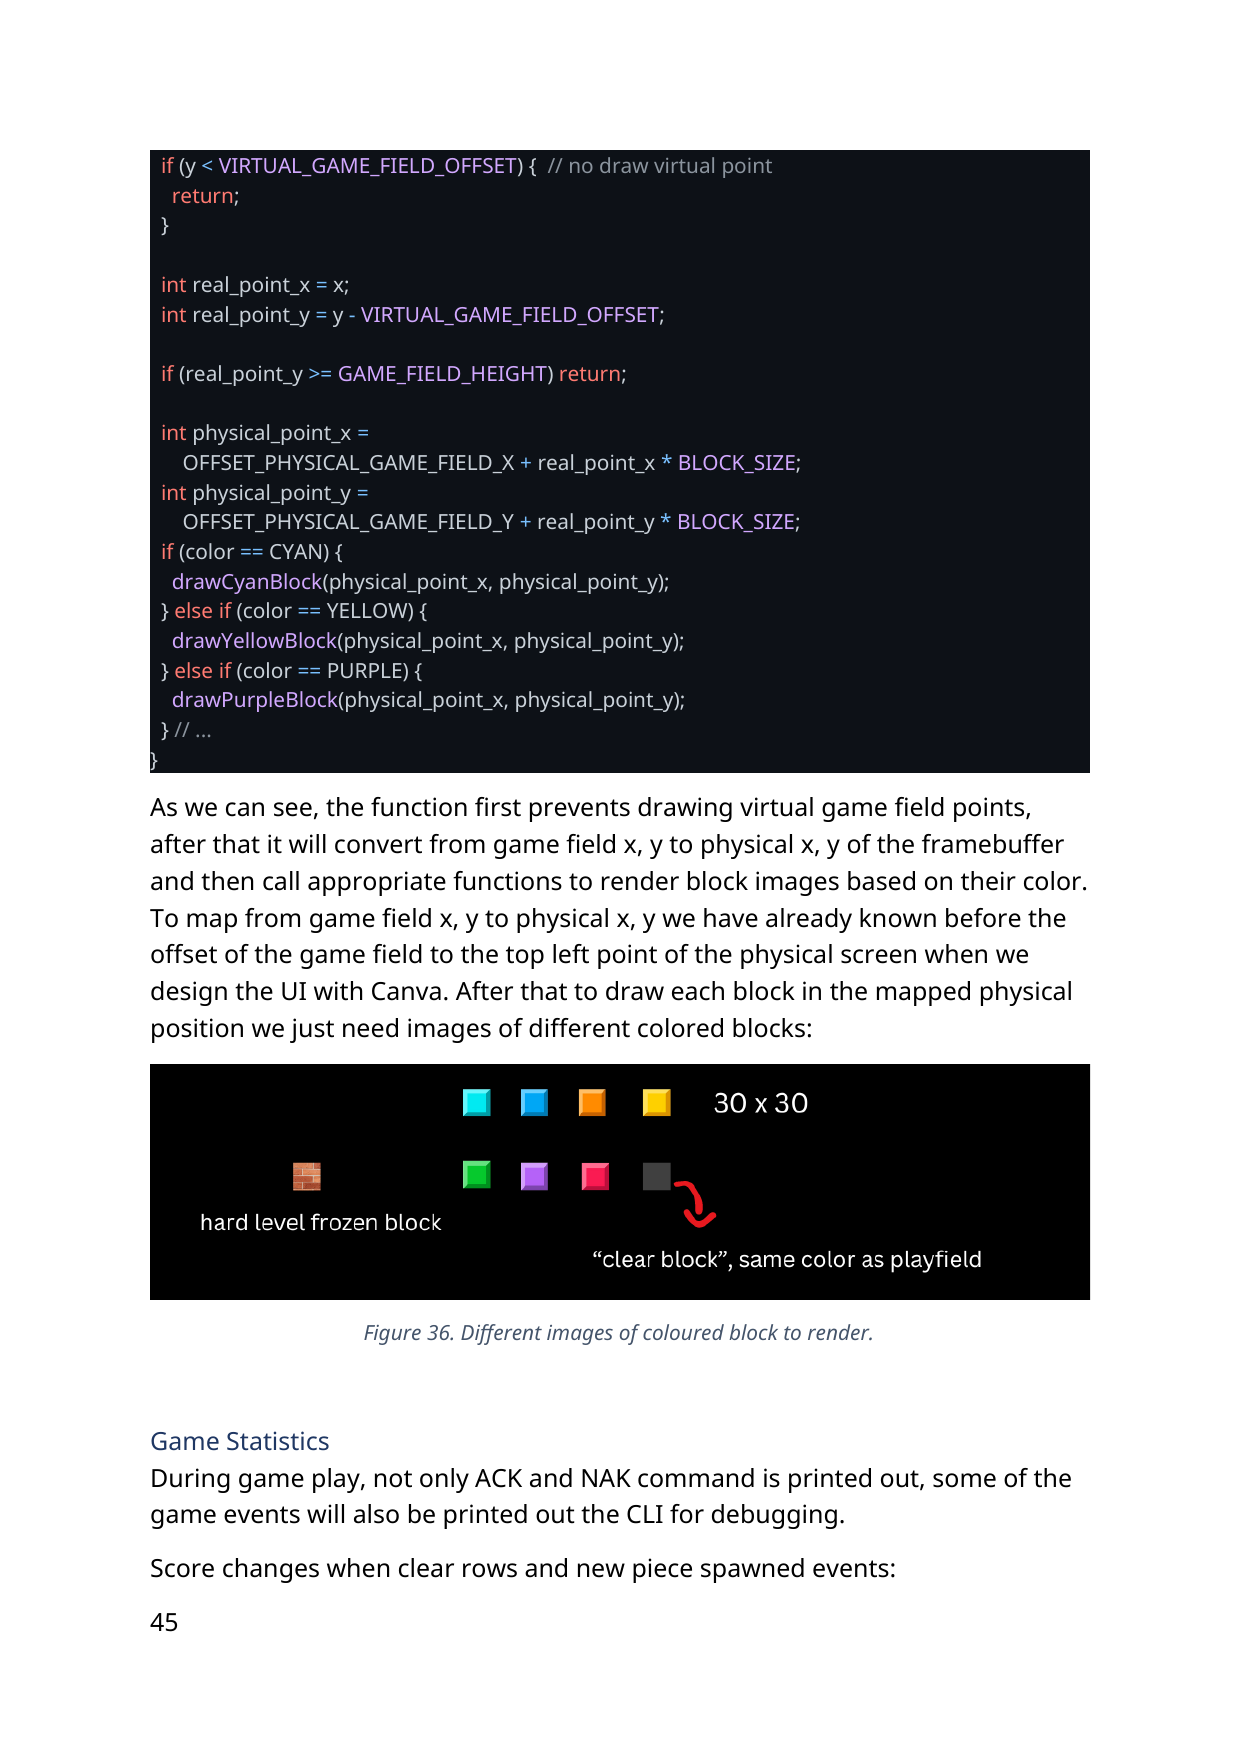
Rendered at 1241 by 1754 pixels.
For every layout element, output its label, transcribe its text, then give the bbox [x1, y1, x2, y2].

text int physical_point_y = [150, 477, 1090, 506]
text } [150, 744, 1090, 773]
text drawCyanBlock(physical_point_x, physical_point_y); [150, 566, 1090, 595]
text During game play, not only ACK and NAK command is printed out, some of the game events will also be printed out the CLI for debugging. [150, 1460, 1090, 1531]
text } [150, 209, 1090, 239]
picture [150, 1064, 1091, 1300]
subtitle Game Statistics [150, 1423, 1090, 1457]
text Score changes when clear rows and new piece spawned events: [150, 1550, 1090, 1584]
text drawPurpleBlock(physical_point_x, physical_point_y); [150, 684, 1090, 714]
text int real_point_x = x; [150, 269, 1090, 298]
text if (y < VIRTUAL_GAME_FIELD_OFFSET) { // no draw virtual point [150, 150, 1090, 180]
text int physical_point_x = [150, 417, 1090, 447]
text if (color == CYAN) { [150, 536, 1090, 566]
text } else if (color == PURPLE) { [150, 655, 1090, 684]
text drawYellowBlock(physical_point_x, physical_point_y); [150, 625, 1090, 655]
text } else if (color == YELLOW) { [150, 595, 1090, 625]
text return; [150, 180, 1090, 209]
text As we can see, the function first prevents drawing virtual game field points, after that it will convert from game field x, y to physical x, y of the framebuffer and then call appropriate functions to render block images based on their color. To map from game field x, y to physical x, y we have already known before the offset of the game field to the top left point of the physical screen when we design the UI with Canva. After that to draw each block in the mapped physical position we just need images of different colored blocks: [150, 790, 1090, 1045]
text int real_point_y = y - VIRTUAL_GAME_FIELD_OFFSET; [150, 298, 1090, 328]
text } // ... [150, 714, 1090, 744]
text OFFSET_PHYSICAL_GAME_FIELD_Y + real_point_y * BLOCK_SIZE; [150, 506, 1090, 536]
text if (real_point_y >= GAME_FIELD_HEIGHT) return; [150, 358, 1090, 387]
text Figure 36. Different images of coloured block to render. [150, 1318, 1090, 1347]
text OFFSET_PHYSICAL_GAME_FIELD_X + real_point_x * BLOCK_SIZE; [150, 447, 1090, 477]
